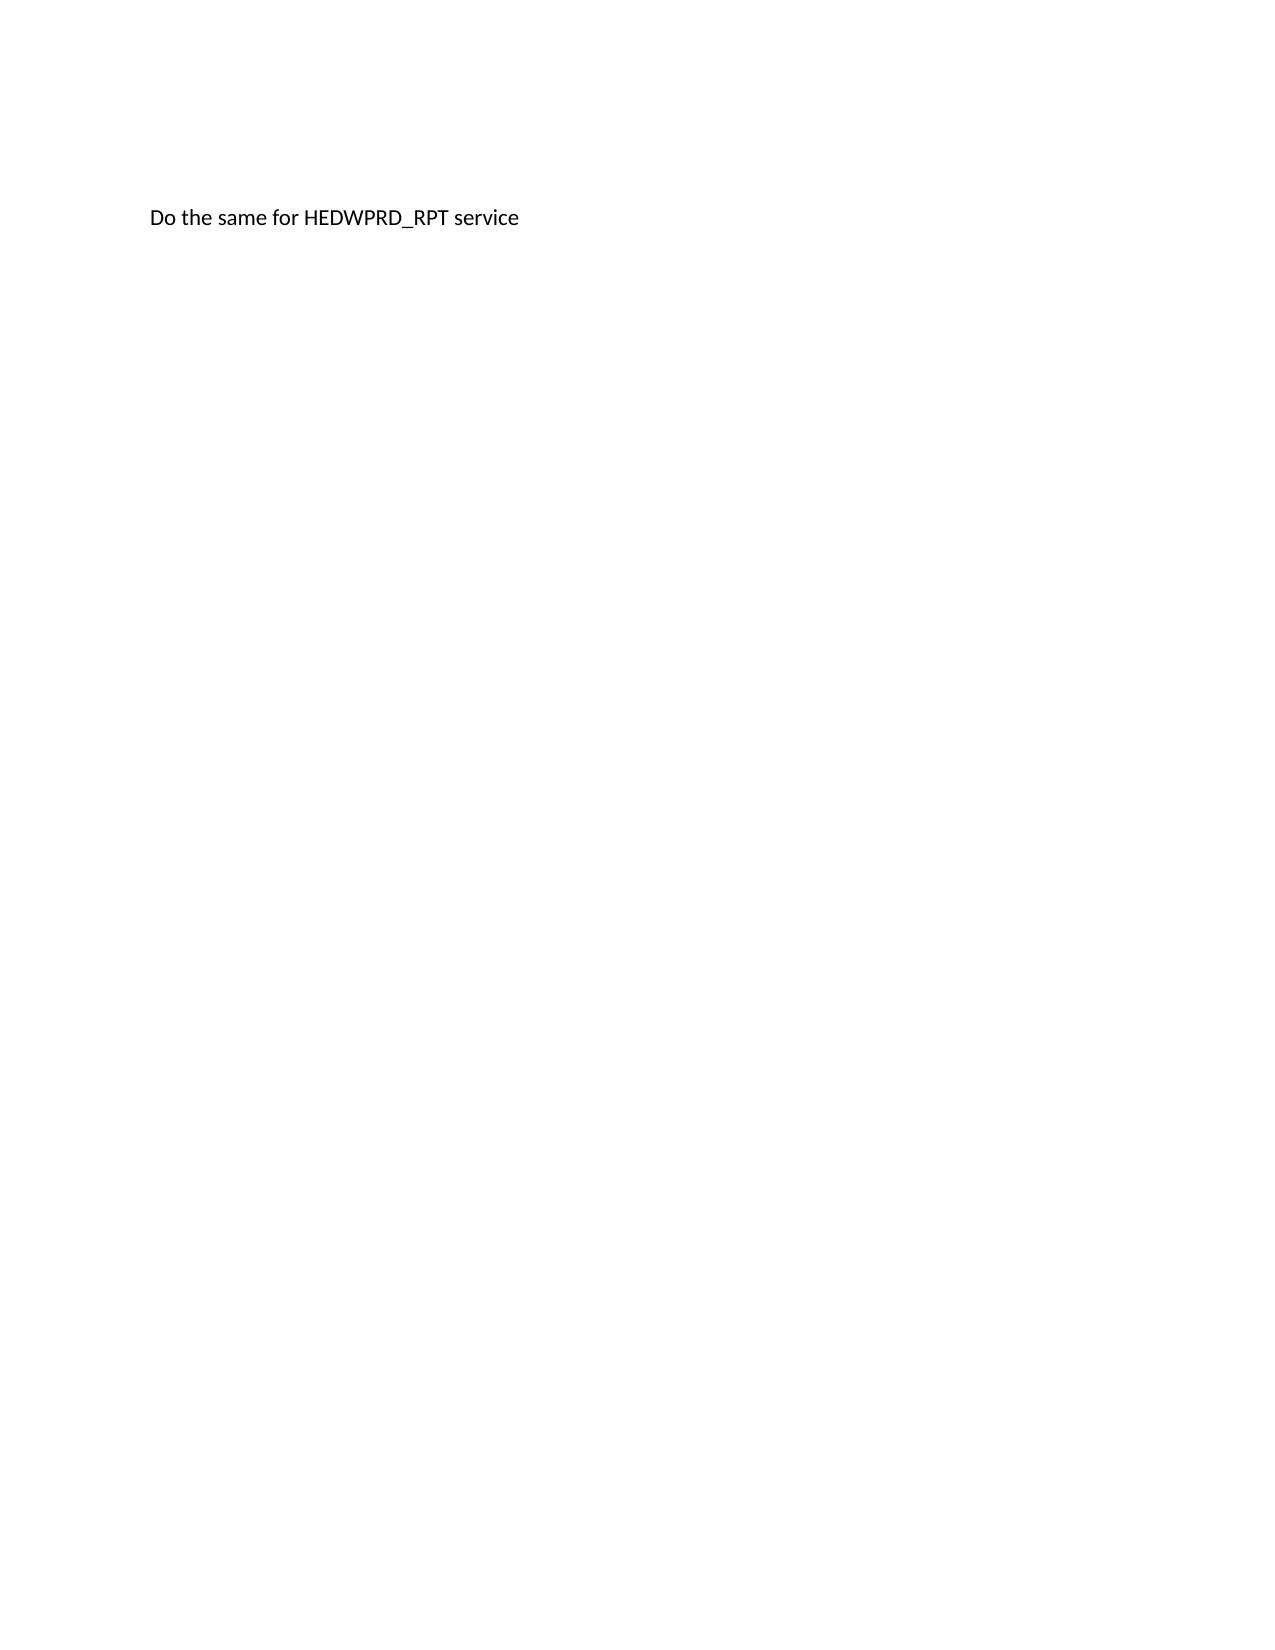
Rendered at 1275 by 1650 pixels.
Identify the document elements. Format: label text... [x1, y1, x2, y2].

text Do the same for HEDWPRD_RPT service [150, 203, 1125, 231]
